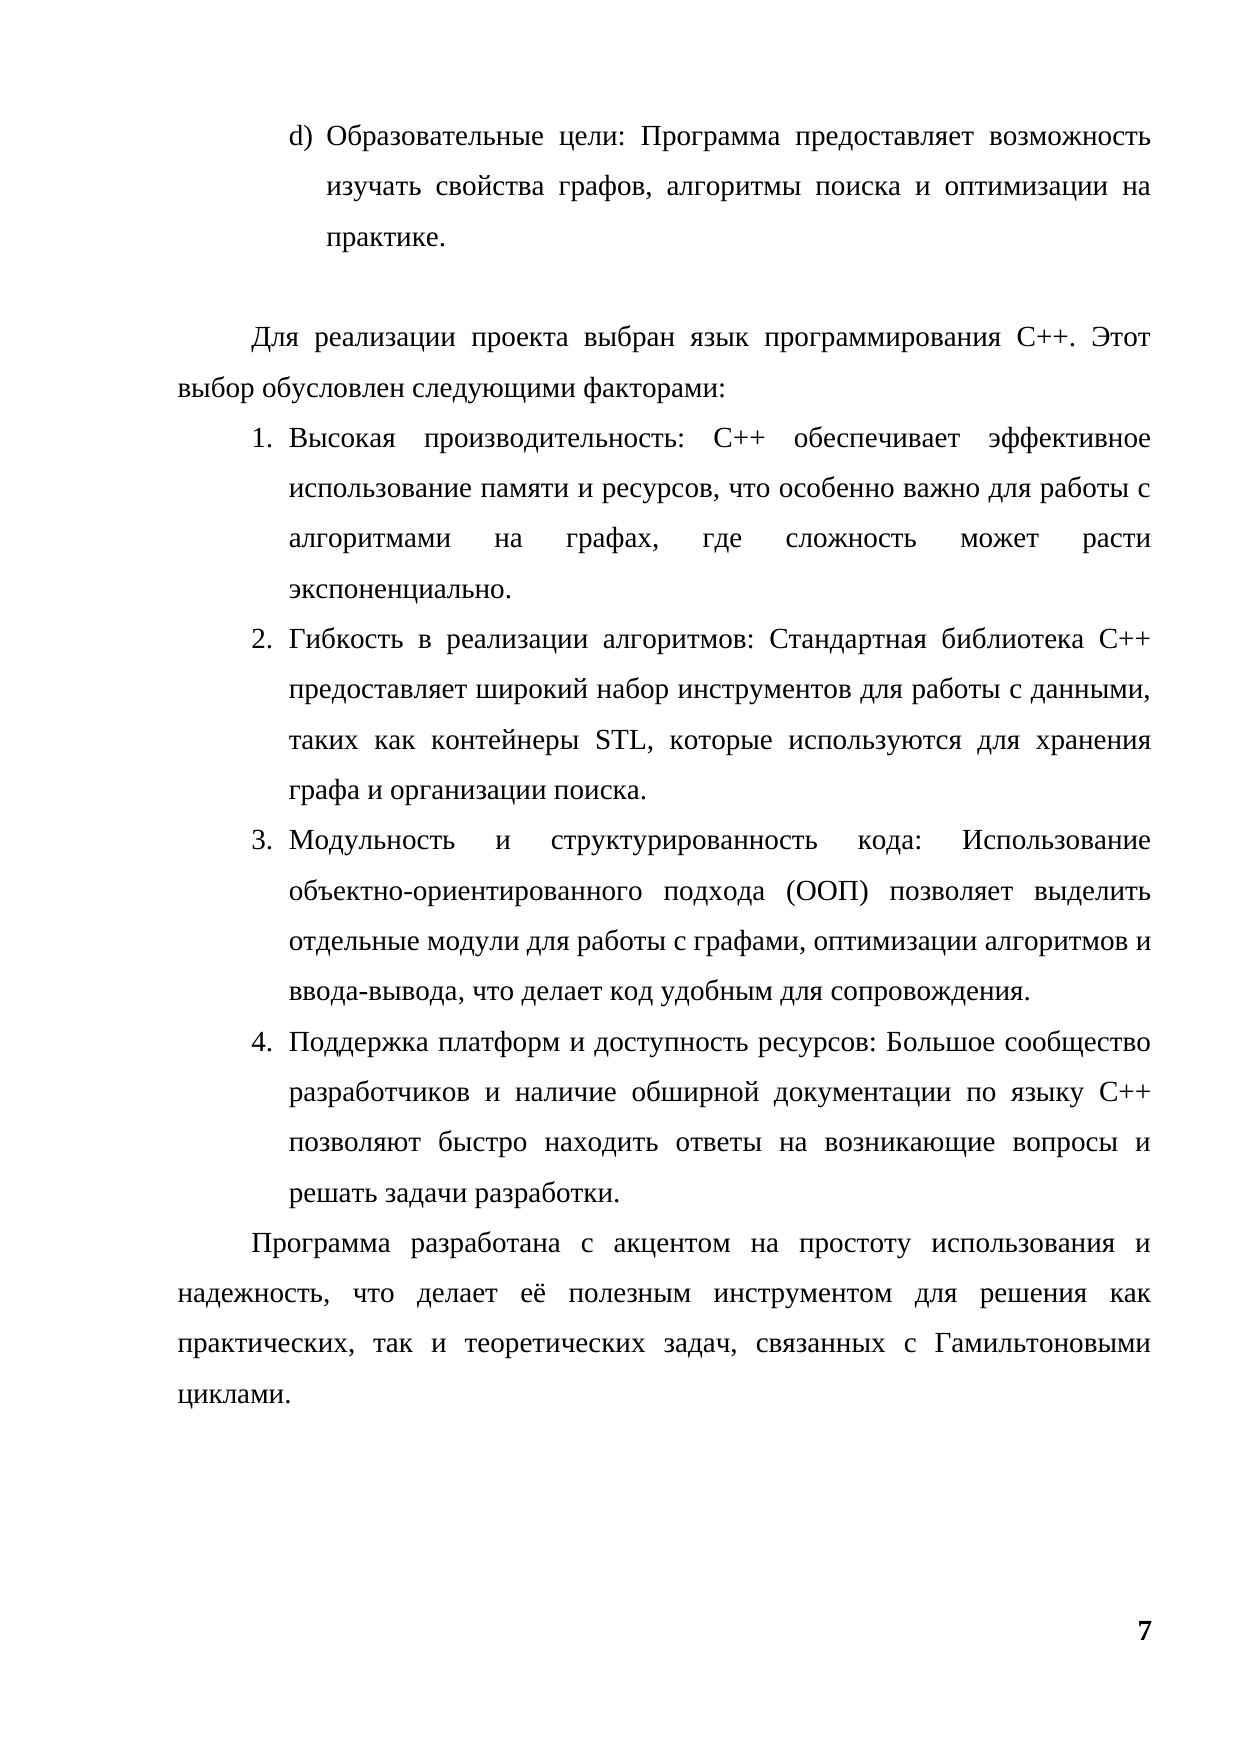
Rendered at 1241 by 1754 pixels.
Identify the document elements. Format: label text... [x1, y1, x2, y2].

list Модульность и структурированность кода: Использование объектно-ориентированного подхода (ООП) позволяет выделить отдельные модули для работы с графами, оптимизации алгоритмов и ввода-вывода, что делает код удобным для сопровождения. [251, 822, 1152, 1007]
list Гибкость в реализации алгоритмов: Стандартная библиотека C++ предоставляет широкий набор инструментов для работы с данными, таких как контейнеры STL, которые используются для хранения графа и организации поиска. [251, 621, 1152, 806]
list Образовательные цели: Программа предоставляет возможность изучать свойства графов, алгоритмы поиска и оптимизации на практике. [288, 118, 1152, 252]
list Поддержка платформ и доступность ресурсов: Большое сообщество разработчиков и наличие обширной документации по языку C++ позволяют быстро находить ответы на возникающие вопросы и решать задачи разработки. [251, 1024, 1152, 1208]
list Высокая производительность: C++ обеспечивает эффективное использование памяти и ресурсов, что особенно важно для работы с алгоритмами на графах, где сложность может расти экспоненциально. [251, 420, 1152, 604]
text Для реализации проекта выбран язык программирования C++. Этот выбор обусловлен следующими факторами: [177, 319, 1152, 403]
text Программа разработана с акцентом на простоту использования и надежность, что делает её полезным инструментом для решения как практических, так и теоретических задач, связанных с Гамильтоновыми циклами. [177, 1225, 1152, 1409]
